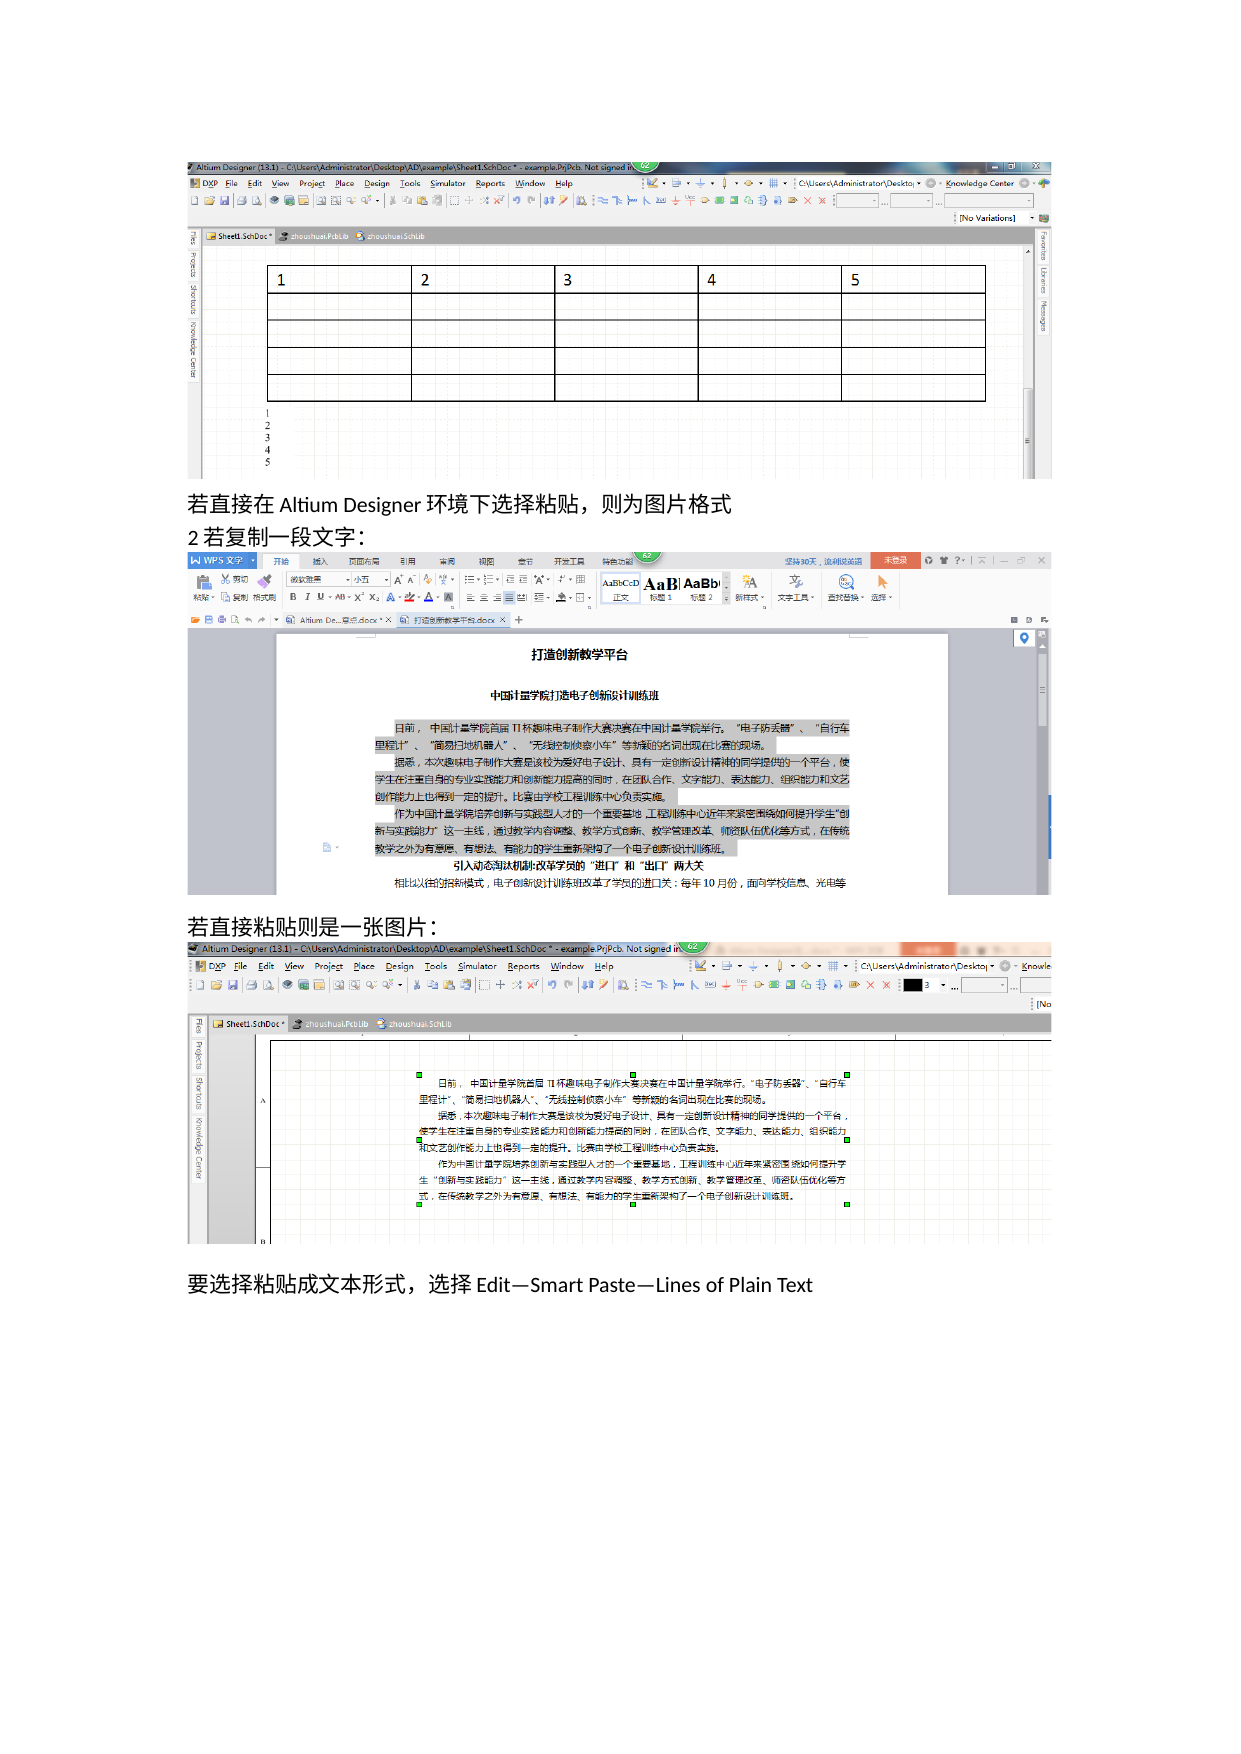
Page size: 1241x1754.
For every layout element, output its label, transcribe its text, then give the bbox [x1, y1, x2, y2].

picture [187, 552, 1052, 895]
list 要选择粘贴成文本形式，选择Edit—Smart Paste—Lines of Plain Text [187, 1267, 1053, 1299]
picture [187, 942, 1052, 1244]
list 2若复制一段文字： [187, 519, 1053, 552]
picture [187, 162, 1052, 479]
list 若直接粘贴则是一张图片： [187, 909, 1053, 942]
list 若直接在Altium Designer环境下选择粘贴，则为图片格式 [187, 487, 1053, 519]
